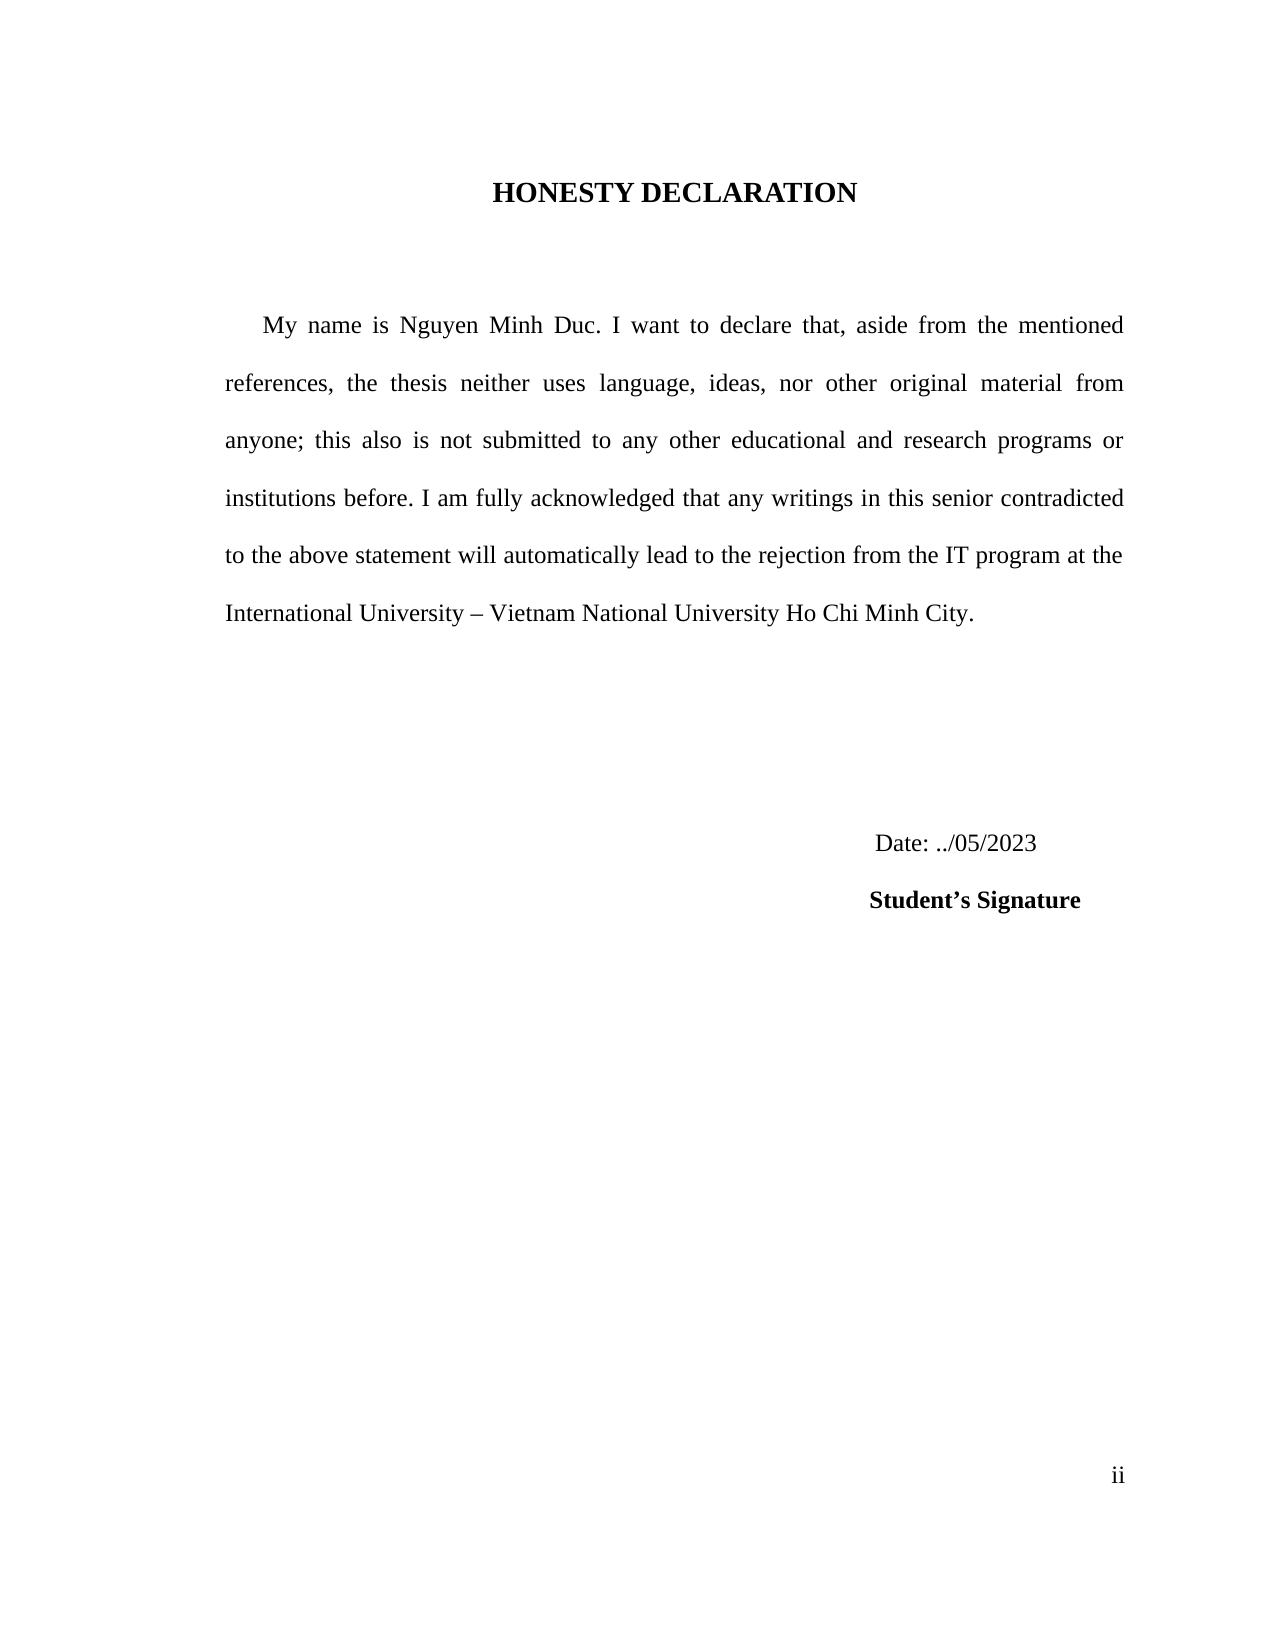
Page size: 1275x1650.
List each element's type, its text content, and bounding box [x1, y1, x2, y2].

text Date: ../05/2023 [675, 828, 1125, 857]
text My name is Nguyen Minh Duc. I want to declare that, aside from the mentioned references, the thesis neither uses language, ideas, nor other original material from anyone; this also is not submitted to any other educational and research programs or institutions before. I am fully acknowledged that any writings in this senior contradicted to the above statement will automatically lead to the rejection from the IT program at the International University – Vietnam National University Ho Chi Minh City. [225, 311, 1125, 627]
text Student’s Signature [750, 886, 1125, 914]
subtitle HONESTY DECLARATION [225, 175, 1125, 208]
